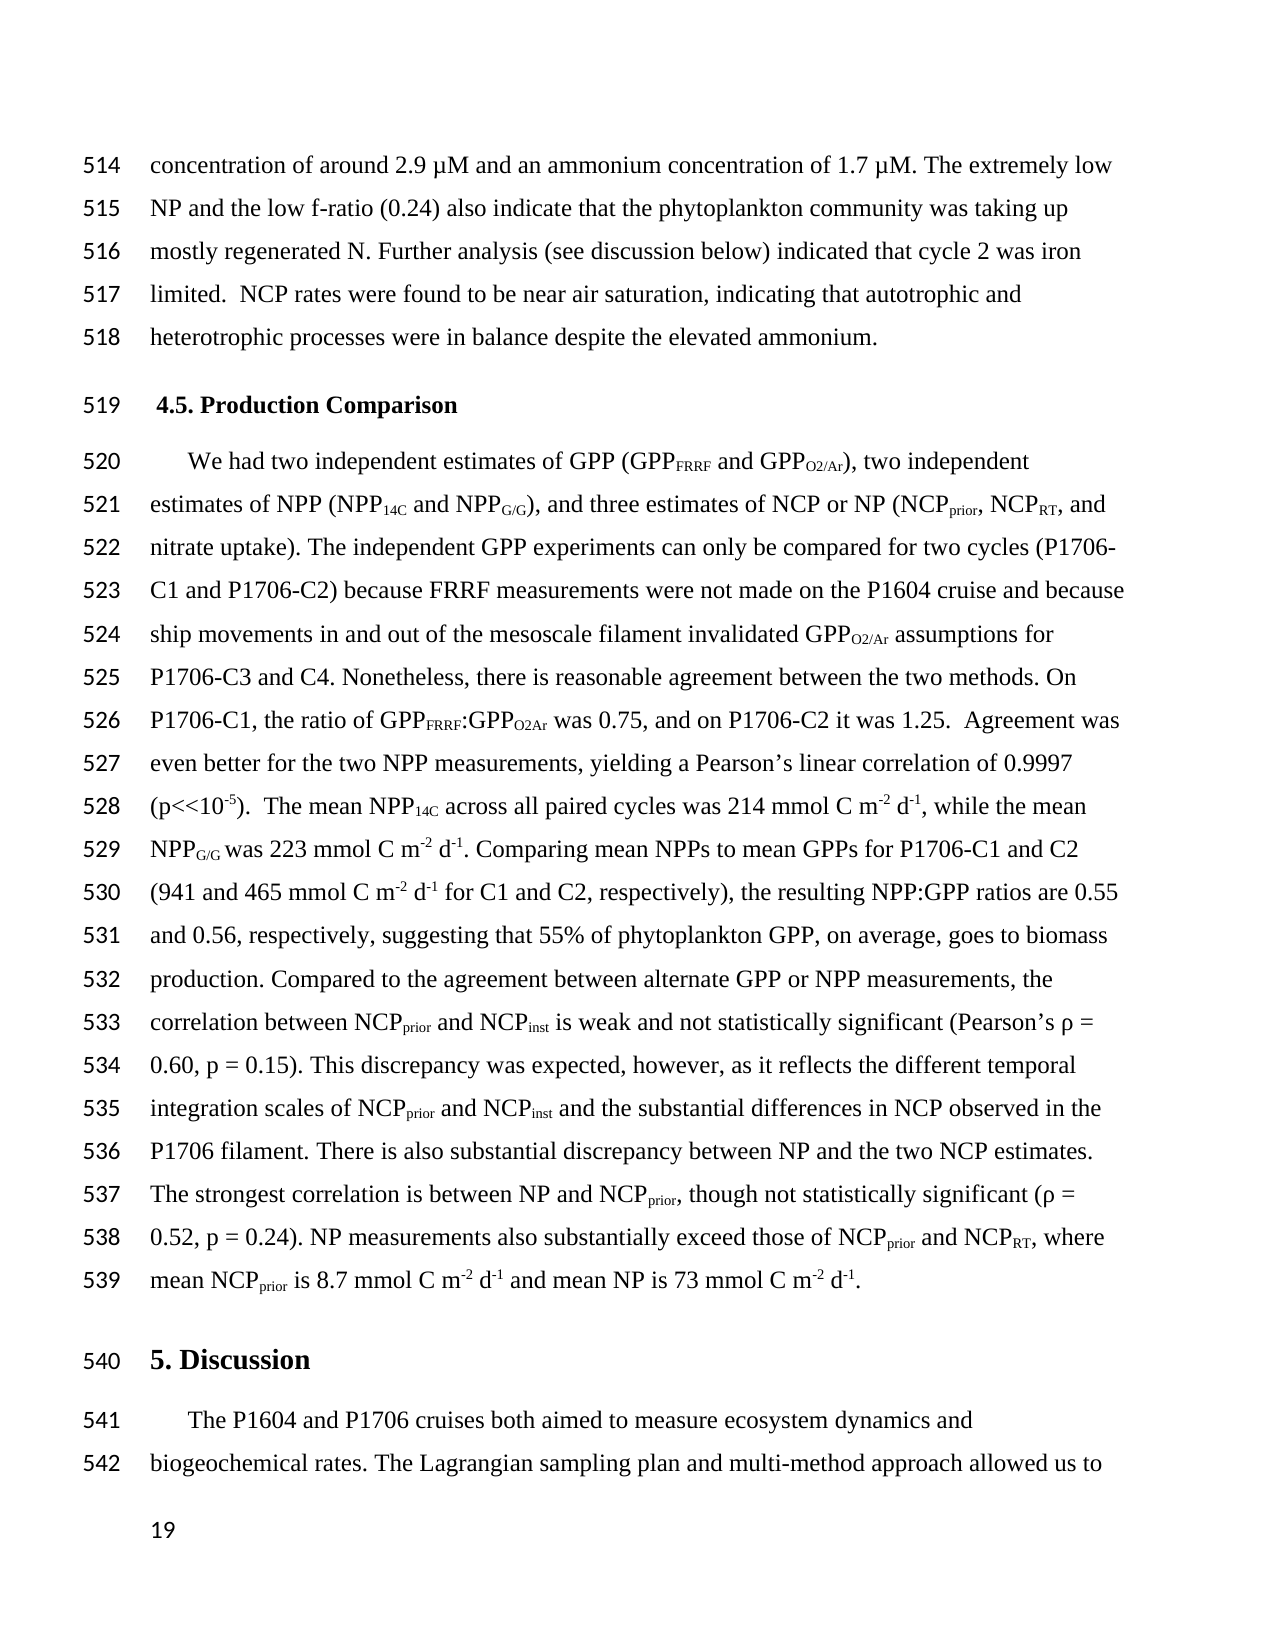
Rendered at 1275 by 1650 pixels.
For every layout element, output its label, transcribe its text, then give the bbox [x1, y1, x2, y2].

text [150, 150, 1125, 351]
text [150, 1405, 1125, 1477]
text We had two independent estimates of GPP (GPPFRRF and GPPO2/Ar), two independent estimates of NPP (NPP14C and NPPG/G), and three estimates of NCP or NP (NCPprior, NCPRT, and nitrate uptake). The independent GPP experiments can only be compared for two cycles (P1706-C1 and P1706-C2) because FRRF measurements were not made on the P1604 cruise and because ship movements in and out of the mesoscale filament invalidated GPPO2/Ar assumptions for P1706-C3 and C4. Nonetheless, there is reasonable agreement between the two methods. On P1706-C1, the ratio of GPPFRRF:GPPO2Ar was 0.75, and on P1706-C2 it was 1.25. Agreement was even better for the two NPP measurements, yielding a Pearson’s linear correlation of 0.9997 (p<<10-5). The mean NPP14C across all paired cycles was 214 mmol C m-2 d-1, while the mean NPPG/G was 223 mmol C m-2 d-1. Comparing mean NPPs to mean GPPs for P1706-C1 and C2 (941 and 465 mmol C m-2 d-1 for C1 and C2, respectively), the resulting NPP:GPP ratios are 0.55 and 0.56, respectively, suggesting that 55% of phytoplankton GPP, on average, goes to biomass production. Compared to the agreement between alternate GPP or NPP measurements, the correlation between NCPprior and NCPinst is weak and not statistically significant (Pearson’s ρ = 0.60, p = 0.15). This discrepancy was expected, however, as it reflects the different temporal integration scales of NCPprior and NCPinst and the substantial differences in NCP observed in the P1706 filament. There is also substantial discrepancy between NP and the two NCP estimates. The strongest correlation is between NP and NCPprior, though not statistically significant (ρ = 0.52, p = 0.24). NP measurements also substantially exceed those of NCPprior and NCPRT, where mean NCPprior is 8.7 mmol C m-2 d-1 and mean NP is 73 mmol C m-2 d-1. [150, 446, 1125, 1294]
text 4.5. Production Comparison [150, 391, 1125, 419]
text 5. Discussion [150, 1342, 1125, 1376]
